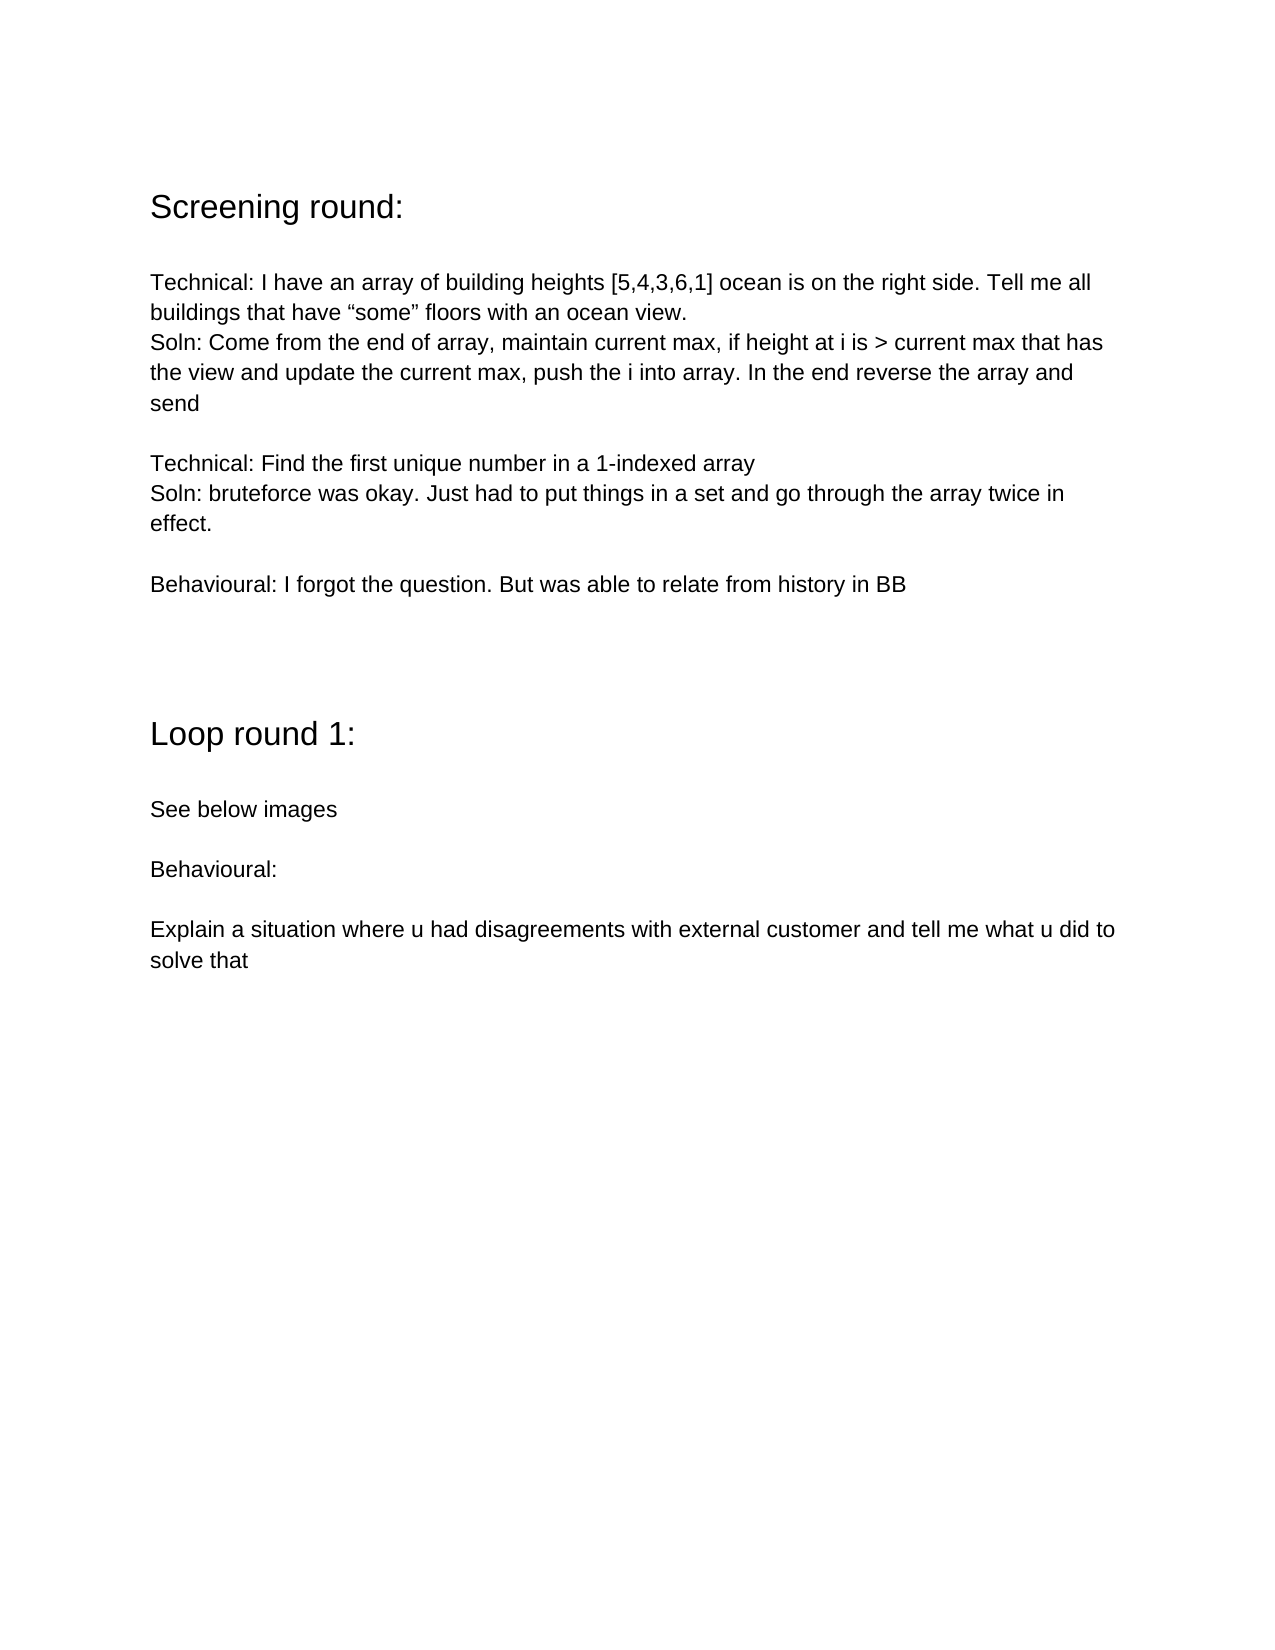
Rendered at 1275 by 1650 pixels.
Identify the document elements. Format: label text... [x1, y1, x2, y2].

text Technical: Find the first unique number in a 1-indexed array [150, 450, 1125, 476]
text See below images [150, 796, 1125, 822]
subtitle Screening round: [150, 187, 1125, 226]
text Technical: I have an array of building heights [5,4,3,6,1] ocean is on the right side. Tell me all buildings that have “some” floors with an ocean view. [150, 269, 1125, 325]
text Explain a situation where u had disagreements with external customer and tell me what u did to solve that [150, 916, 1125, 973]
text Behavioural: [150, 856, 1125, 882]
text Behavioural: I forgot the question. But was able to relate from history in BB [150, 571, 1125, 597]
subtitle Loop round 1: [150, 714, 1125, 753]
text Soln: Come from the end of array, maintain current max, if height at i is > current max that has the view and update the current max, push the i into array. In the end reverse the array and send [150, 329, 1125, 416]
text Soln: bruteforce was okay. Just had to put things in a set and go through the array twice in effect. [150, 480, 1125, 537]
